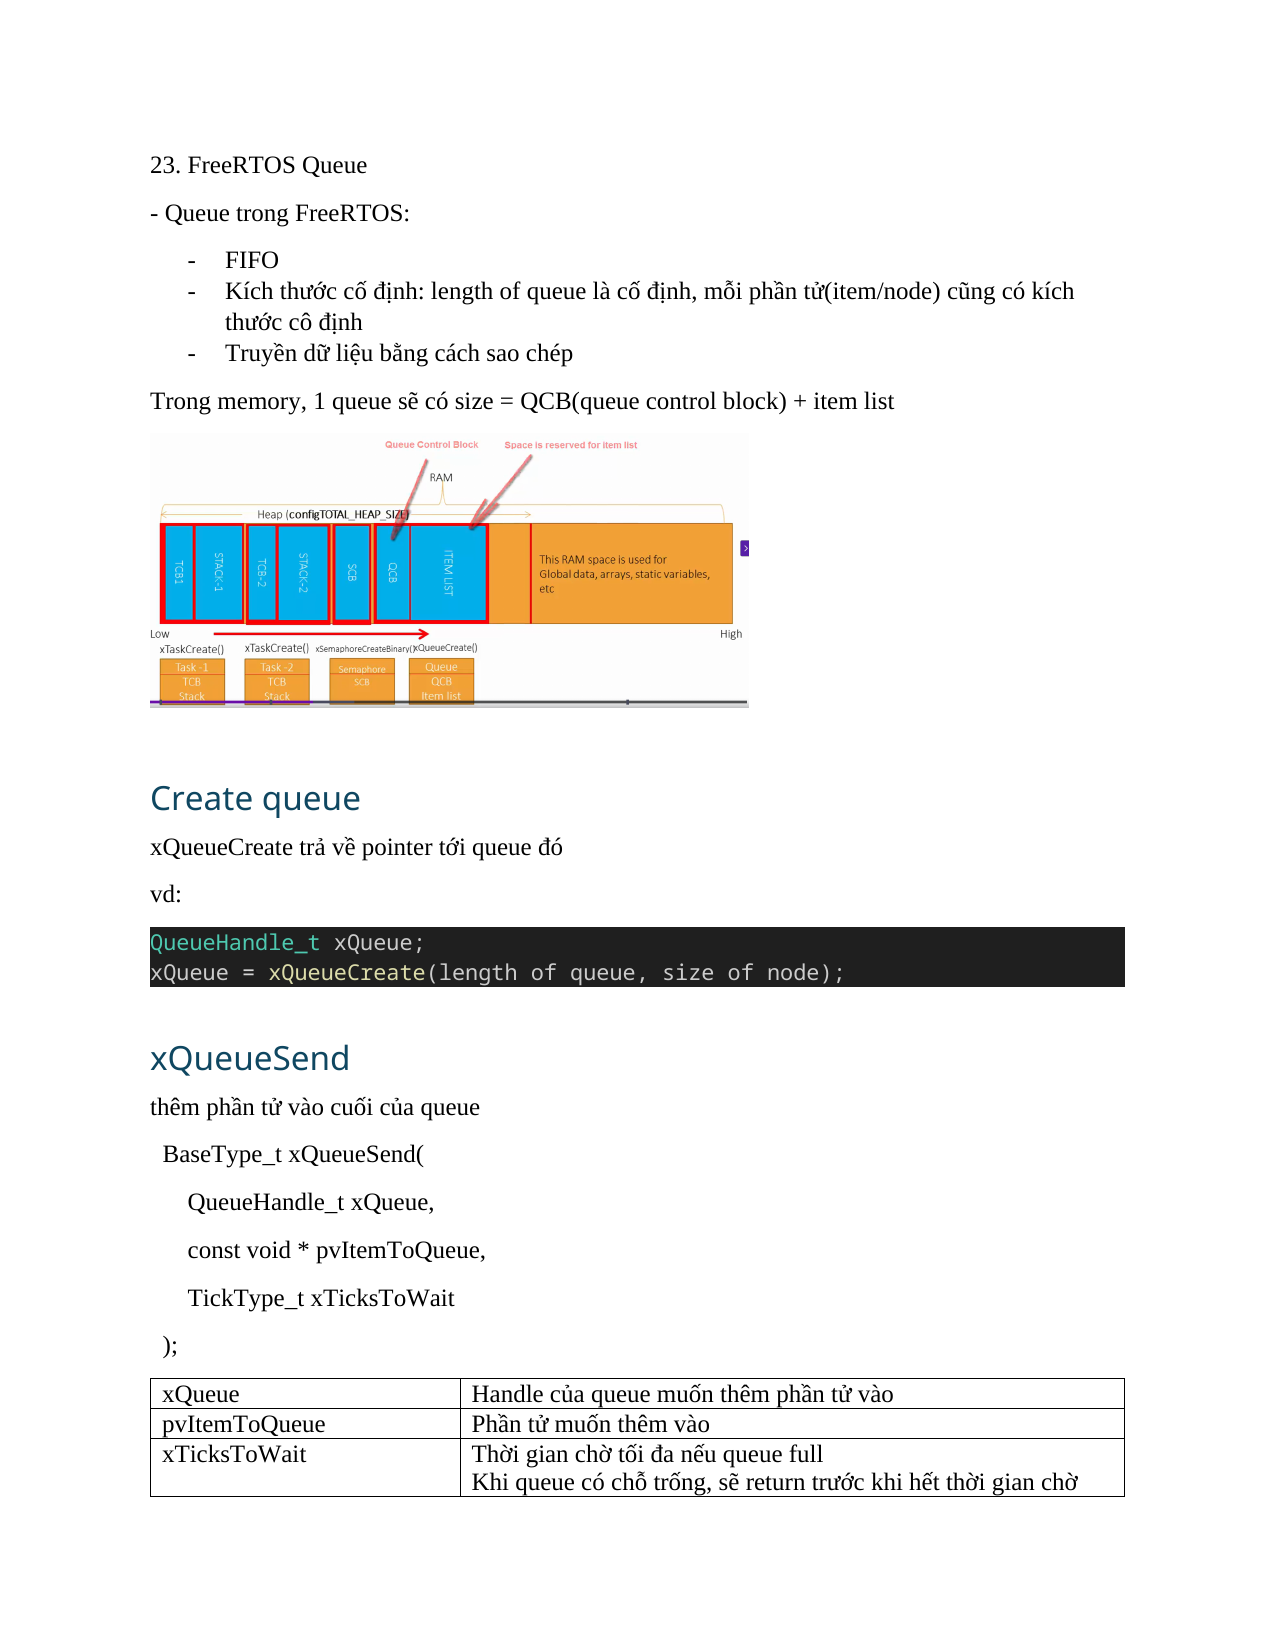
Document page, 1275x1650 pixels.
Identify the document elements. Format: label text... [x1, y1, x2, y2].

text thêm phần tử vào cuối của queue [150, 1092, 1125, 1121]
list Truyền dữ liệu bằng cách sao chép [187, 338, 1125, 367]
table_header xQueue [151, 1379, 460, 1408]
picture [150, 433, 749, 708]
text vd: [150, 879, 1125, 908]
text 23. FreeRTOS Queue [150, 150, 1125, 179]
table_cell Phần tử muốn thêm vào [461, 1409, 1124, 1438]
text const void * pvItemToQueue, [150, 1235, 1125, 1264]
subtitle Create queue [150, 774, 1125, 820]
text - Queue trong FreeRTOS: [150, 198, 1125, 226]
text xQueue = xQueueCreate(length of queue, size of node); [150, 957, 1125, 987]
text QueueHandle_t xQueue; [150, 927, 1125, 957]
subtitle xQueueSend [150, 1034, 1125, 1080]
list FIFO [187, 245, 1125, 274]
text xQueueCreate trả về pointer tới queue đó [150, 832, 1125, 861]
text BaseType_t xQueueSend( [150, 1139, 1125, 1168]
table_cell pvItemToQueue [151, 1409, 460, 1438]
text QueueHandle_t xQueue, [150, 1187, 1125, 1216]
text Trong memory, 1 queue sẽ có size = QCB(queue control block) + item list [150, 386, 1125, 415]
table_cell Thời gian chờ tối đa nếu queue full Khi queue có chỗ trống, sẽ return trước khi hết thời gian chờ [461, 1439, 1124, 1496]
text ); [150, 1330, 1125, 1359]
table_header Handle của queue muốn thêm phần tử vào [461, 1379, 1124, 1408]
table_cell xTicksToWait [151, 1439, 460, 1496]
list Kích thước cố định: length of queue là cố định, mỗi phần tử(item/node) cũng có kích thước cô định [187, 276, 1125, 336]
text TickType_t xTicksToWait [150, 1283, 1125, 1311]
